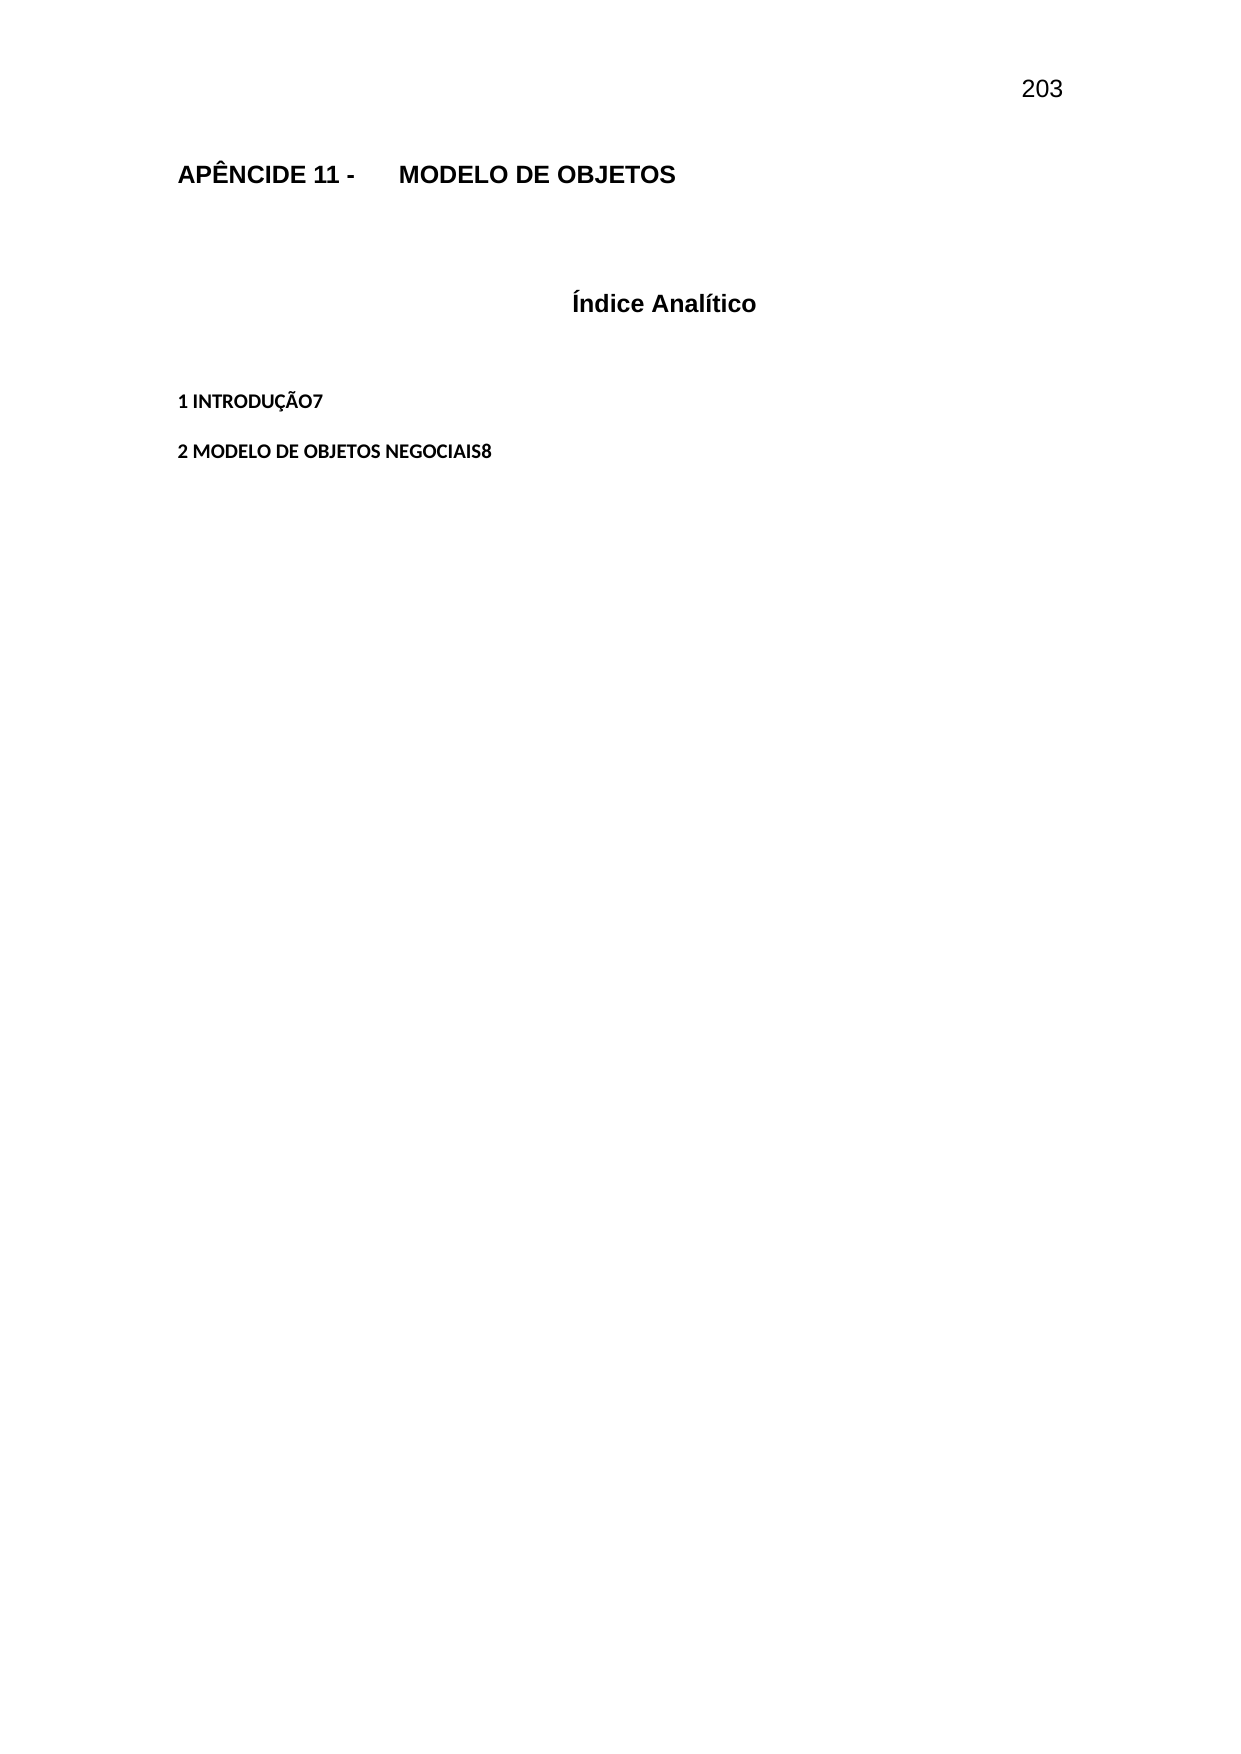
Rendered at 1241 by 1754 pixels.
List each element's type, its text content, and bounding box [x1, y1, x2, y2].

text 2 Modelo de Objetos Negociais 1488 [177, 439, 1063, 464]
text modelo de objetos [177, 160, 1063, 189]
text 1 Introdução 1477 [177, 388, 1063, 413]
text Índice Analítico [177, 289, 1063, 318]
